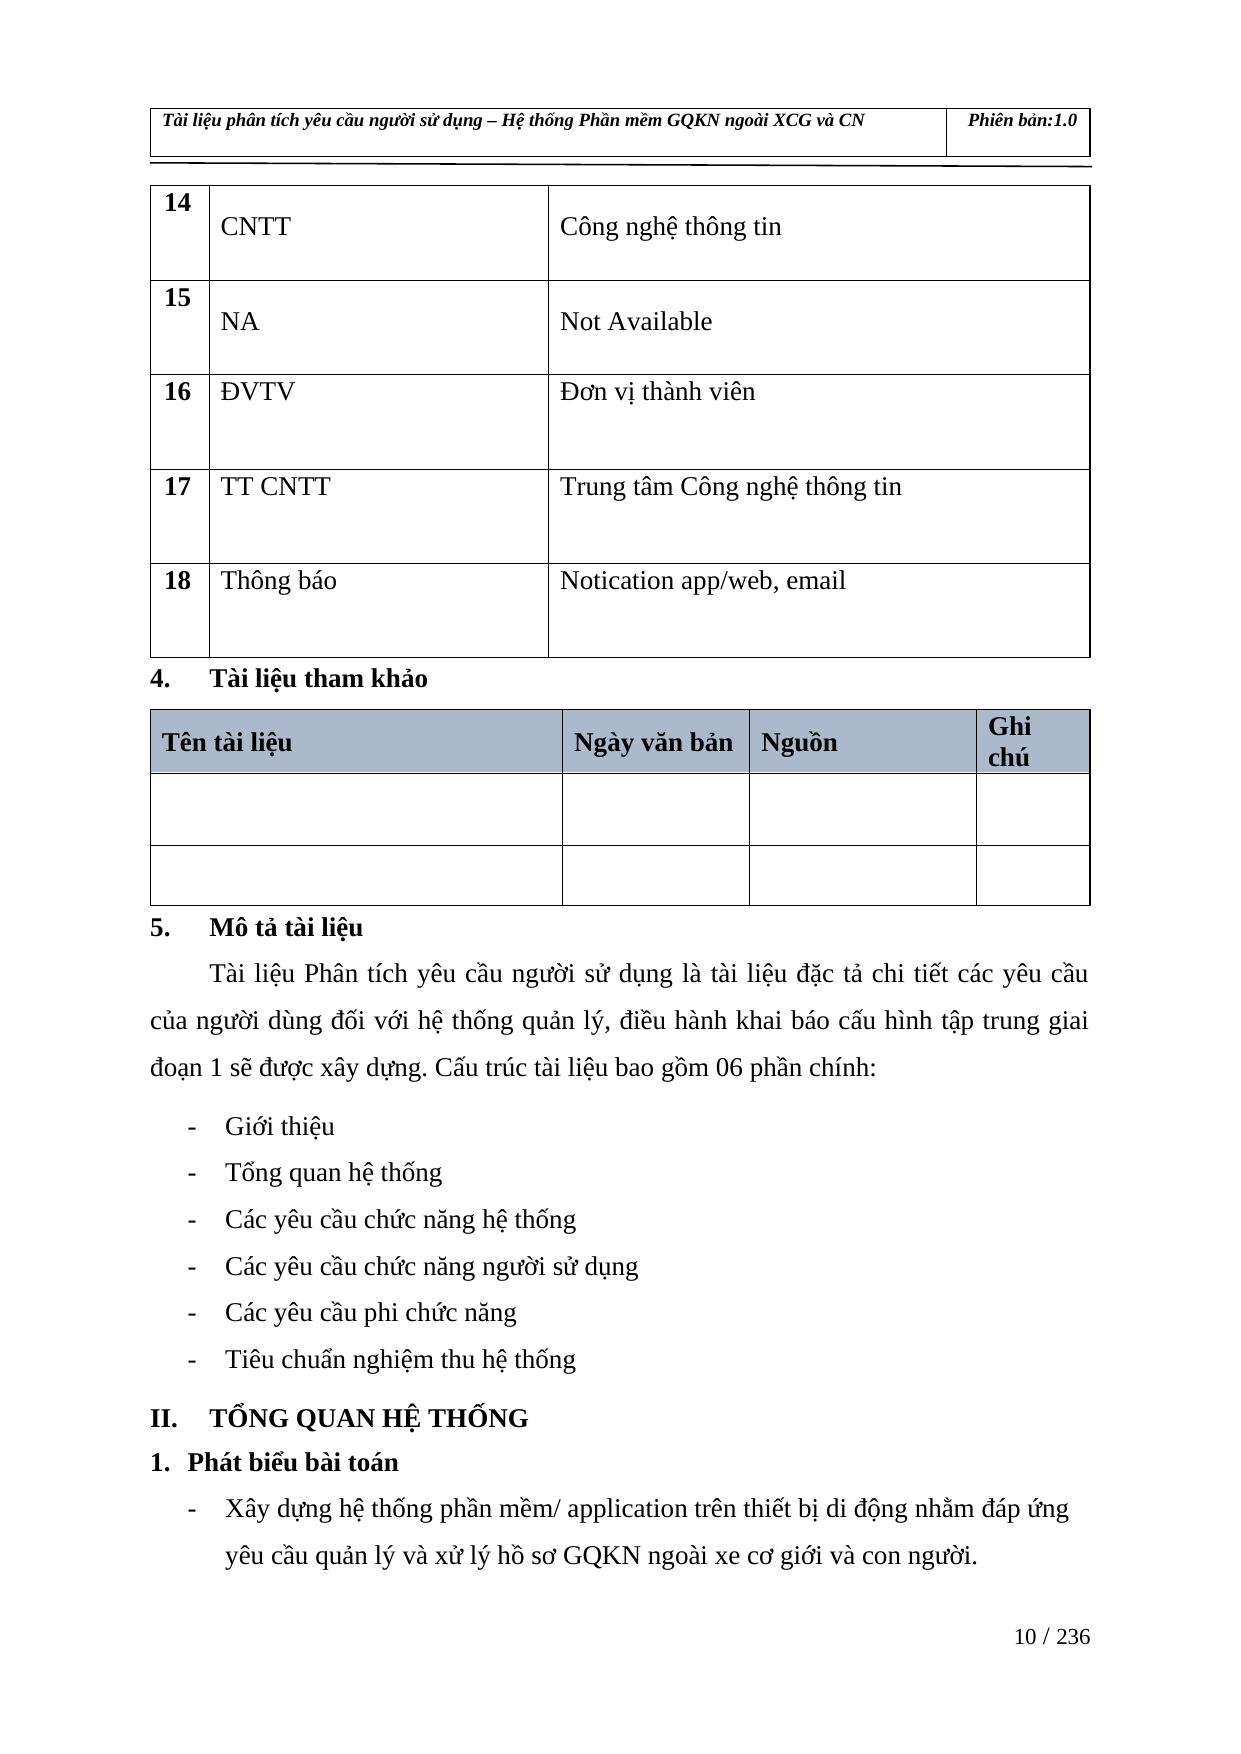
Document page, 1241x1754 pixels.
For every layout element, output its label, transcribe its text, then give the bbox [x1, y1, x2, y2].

table_cell TT CNTT [210, 470, 548, 563]
table_cell [563, 846, 749, 905]
table_cell CNTT [210, 186, 548, 280]
table_cell [151, 470, 209, 563]
table_cell [977, 774, 1089, 845]
table_cell [151, 375, 209, 468]
table_cell Notication app/web, email [549, 564, 1089, 657]
table_header Tên tài liệu [151, 710, 562, 772]
table_cell [151, 281, 209, 374]
table_cell [750, 774, 976, 845]
table_cell [151, 846, 562, 905]
table_cell Đơn vị thành viên [549, 375, 1089, 468]
subtitle Phát biểu bài toán [150, 1446, 1090, 1477]
list Các yêu cầu phi chức năng [187, 1296, 1090, 1328]
list Các yêu cầu chức năng người sử dụng [187, 1250, 1090, 1281]
table_cell Thông báo [210, 564, 548, 657]
list Tiêu chuẩn nghiệm thu hệ thống [187, 1343, 1090, 1374]
table_cell Not Available [549, 281, 1089, 374]
table_cell Trung tâm Công nghệ thông tin [549, 470, 1089, 563]
table_cell [977, 846, 1089, 905]
table_header Ghi chú [977, 710, 1089, 772]
list Các yêu cầu chức năng hệ thống [187, 1203, 1090, 1234]
table_cell ĐVTV [210, 375, 548, 468]
table_cell [151, 186, 209, 280]
list Giới thiệu [187, 1110, 1090, 1141]
table_cell [750, 846, 976, 905]
table_cell Công nghệ thông tin [549, 186, 1089, 280]
subtitle Tài liệu tham khảo [150, 662, 1090, 694]
table_header Nguồn [750, 710, 976, 772]
table_header Ngày văn bản [563, 710, 749, 772]
list Xây dựng hệ thống phần mềm/ application trên thiết bị di động nhằm đáp ứng yêu cầu quản lý và xử lý hồ sơ GQKN ngoài xe cơ giới và con người. [187, 1493, 1090, 1570]
list Tổng quan hệ thống [187, 1156, 1090, 1188]
table_cell NA [210, 281, 548, 374]
table_cell [151, 564, 209, 657]
subtitle TỔNG QUAN HỆ THỐNG [150, 1402, 1090, 1433]
table_cell [151, 774, 562, 845]
table_cell [563, 774, 749, 845]
text Tài liệu Phân tích yêu cầu người sử dụng là tài liệu đặc tả chi tiết các yêu cầu của người dùng đối với hệ thống quản lý, điều hành khai báo cấu hình tập trung giai đoạn 1 sẽ được xây dựng. Cấu trúc tài liệu bao gồm 06 phần chính: [150, 957, 1090, 1082]
subtitle Mô tả tài liệu [150, 911, 1090, 942]
